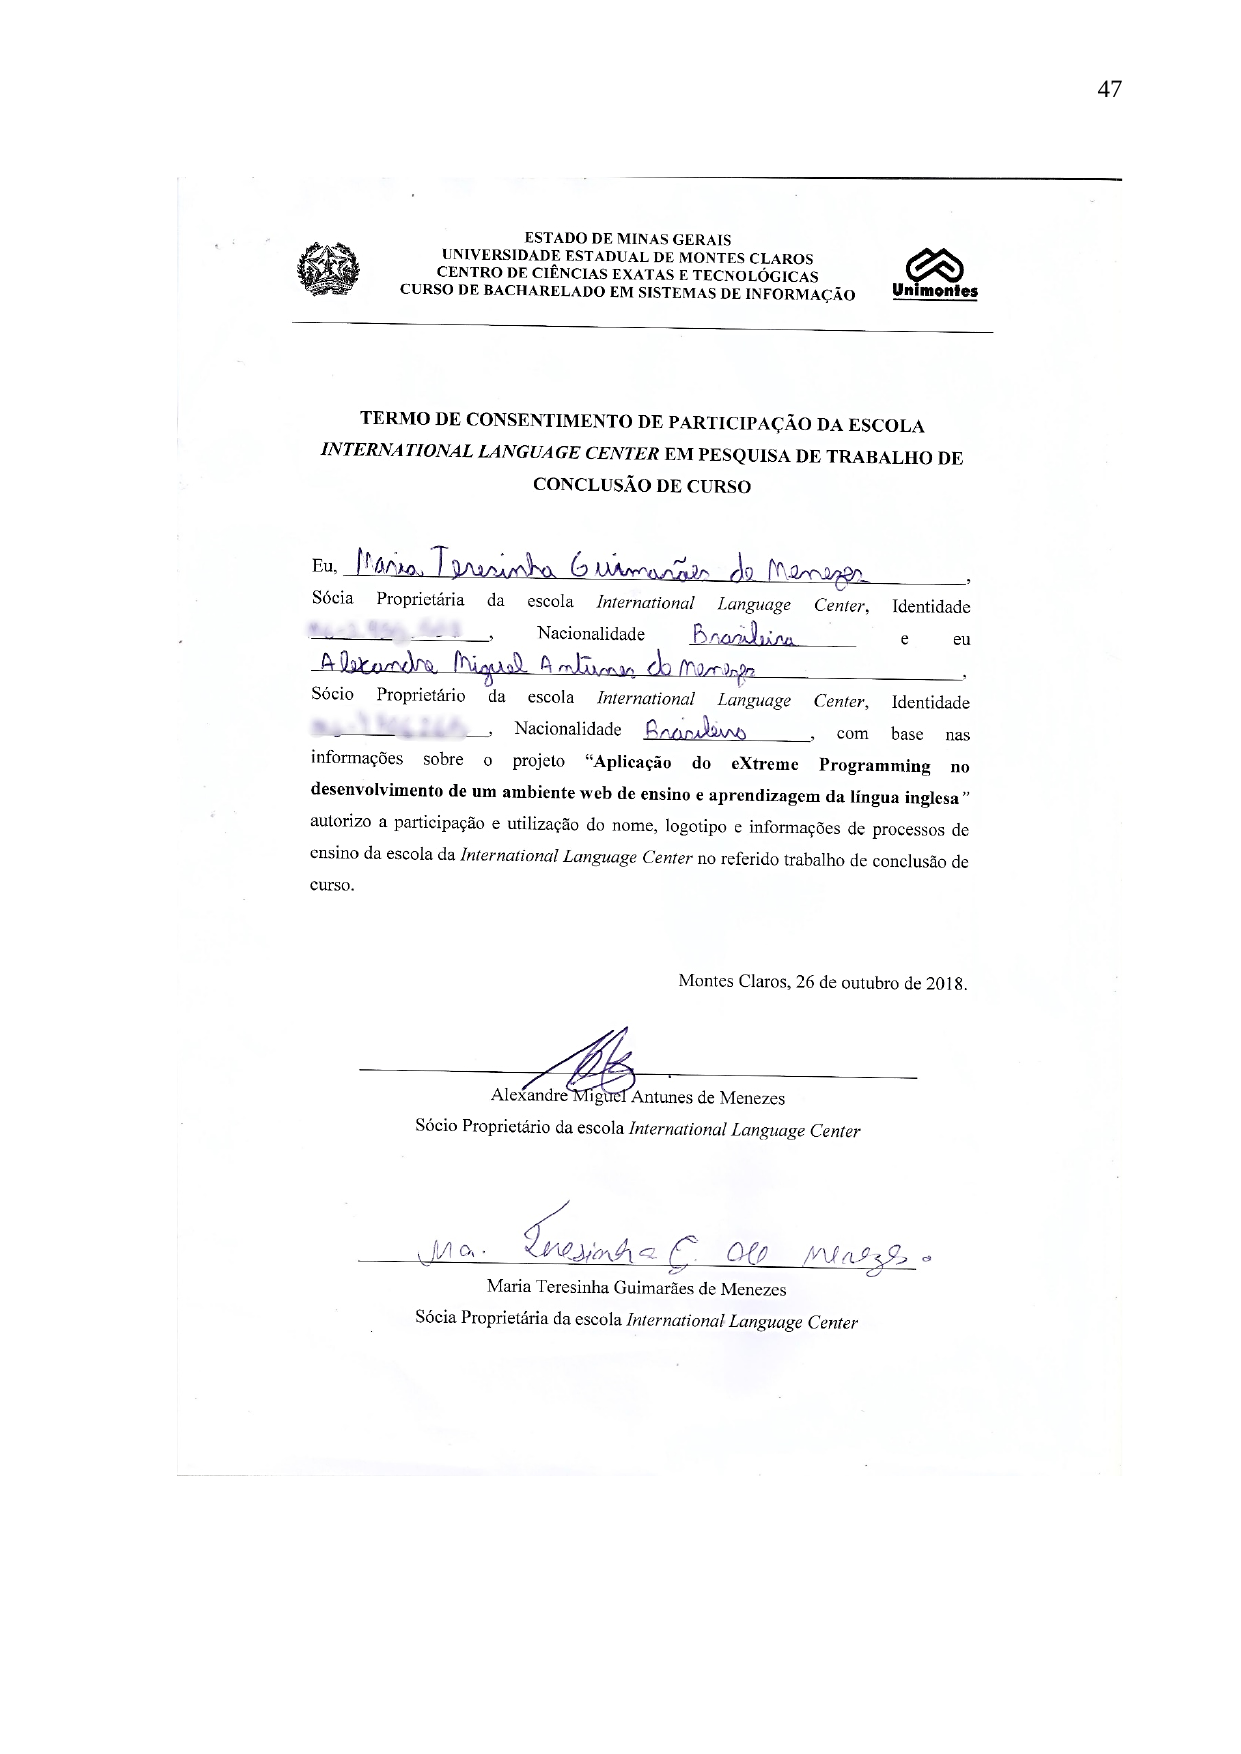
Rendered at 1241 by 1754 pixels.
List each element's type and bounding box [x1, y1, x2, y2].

picture [177, 177, 1123, 1476]
